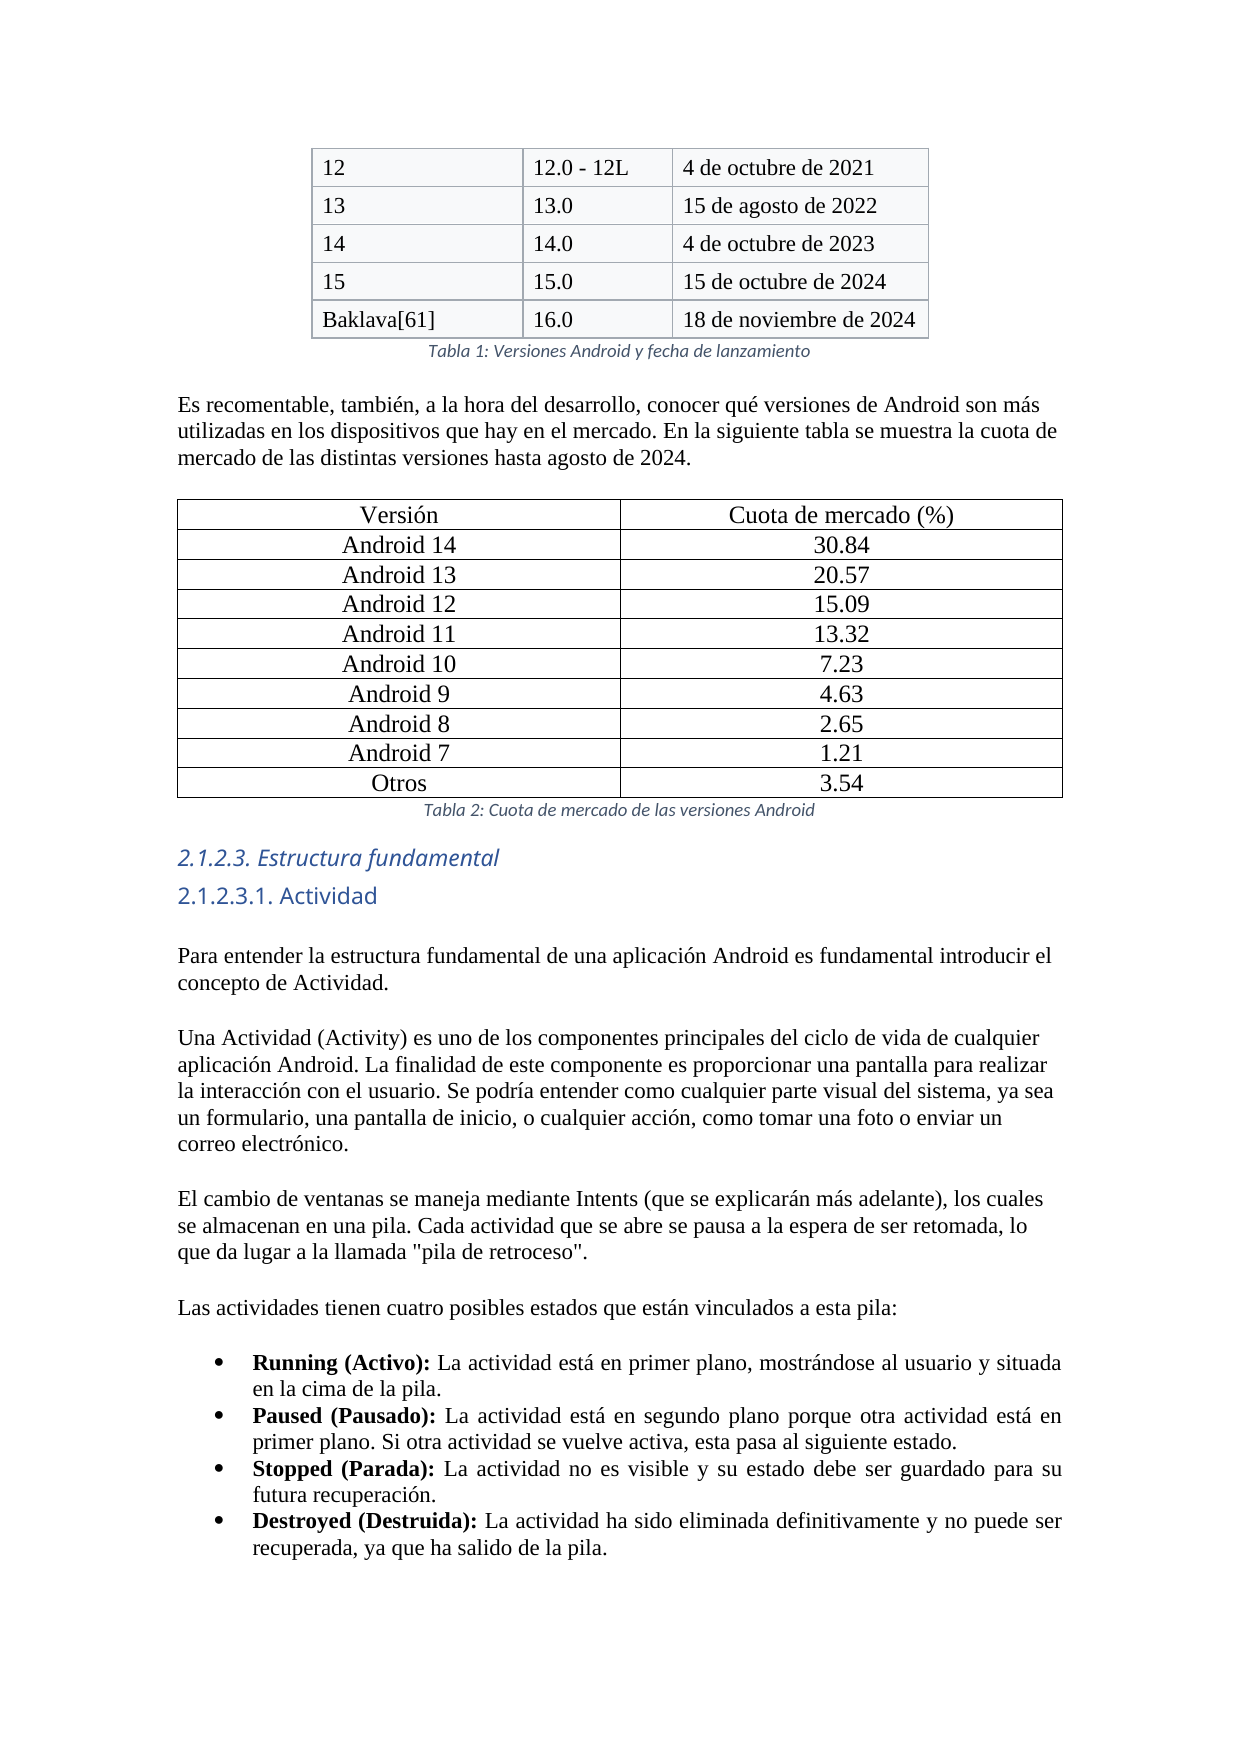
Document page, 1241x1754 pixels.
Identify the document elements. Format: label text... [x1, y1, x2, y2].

table_cell 18 de noviembre de 2024 [673, 301, 928, 337]
text Las actividades tienen cuatro posibles estados que están vinculados a esta pila: [177, 1294, 1063, 1320]
table_cell Android 12 [178, 590, 620, 618]
table_cell 13.32 [621, 619, 1062, 648]
text Tabla 1: Versiones Android y fecha de lanzamiento [177, 339, 1063, 362]
table_cell 15.0 [524, 263, 672, 299]
table_cell 15 de agosto de 2022 [673, 187, 928, 223]
subtitle 2.1.2.3. Estructura fundamental [177, 842, 1063, 873]
table_cell Android 10 [178, 649, 620, 678]
text Una Actividad (Activity) es uno de los componentes principales del ciclo de vida de cualquier aplicación Android. La finalidad de este componente es proporcionar una pantalla para realizar la interacción con el usuario. Se podría entender como cualquier parte visual del sistema, ya sea un formulario, una pantalla de inicio, o cualquier acción, como tomar una foto o enviar un correo electrónico. [177, 1024, 1063, 1156]
table_cell Android 9 [178, 679, 620, 708]
table_cell 16.0 [524, 301, 672, 337]
table_cell 3.54 [621, 768, 1062, 797]
table_cell Baklava[61]​ [313, 301, 522, 337]
subtitle 2.1.2.3.1. Actividad [177, 880, 1063, 911]
table_cell 15 de octubre de 2024 [673, 263, 928, 299]
table_cell 4 de octubre de 2021 [673, 149, 928, 186]
table_cell 15.09 [621, 590, 1062, 618]
text El cambio de ventanas se maneja mediante Intents (que se explicarán más adelante), los cuales se almacenan en una pila. Cada actividad que se abre se pausa a la espera de ser retomada, lo que da lugar a la llamada "pila de retroceso". [177, 1185, 1063, 1264]
list Stopped (Parada): La actividad no es visible y su estado debe ser guardado para su futura recuperación. [215, 1454, 1063, 1507]
table_cell 15 [313, 263, 522, 299]
table_header Versión [178, 500, 620, 529]
table_cell Android 7 [178, 739, 620, 767]
list Destroyed (Destruida): La actividad ha sido eliminada definitivamente y no puede ser recuperada, ya que ha salido de la pila. [215, 1507, 1063, 1560]
table_cell 12 [313, 149, 522, 186]
table_header Cuota de mercado (%) [621, 500, 1062, 529]
table_cell Android 8 [178, 709, 620, 737]
table_cell 13 [313, 187, 522, 223]
table_cell Android 11 [178, 619, 620, 648]
table_cell 20.57 [621, 560, 1062, 588]
table_cell 13.0 [524, 187, 672, 223]
text Para entender la estructura fundamental de una aplicación Android es fundamental introducir el concepto de Actividad. [177, 943, 1063, 995]
table_cell Android 14 [178, 530, 620, 559]
table_cell 4 de octubre de 2023 [673, 225, 928, 261]
table_cell 2.65 [621, 709, 1062, 737]
table_cell Android 13 [178, 560, 620, 588]
table_cell 14 [313, 225, 522, 261]
table_cell 30.84 [621, 530, 1062, 559]
table_cell 7.23 [621, 649, 1062, 678]
table_cell 14.0 [524, 225, 672, 261]
list Running (Activo): La actividad está en primer plano, mostrándose al usuario y situada en la cima de la pila. [215, 1349, 1063, 1402]
text Es recomentable, también, a la hora del desarrollo, conocer qué versiones de Android son más utilizadas en los dispositivos que hay en el mercado. En la siguiente tabla se muestra la cuota de mercado de las distintas versiones hasta agosto de 2024. [177, 391, 1063, 470]
list Paused (Pausado): La actividad está en segundo plano porque otra actividad está en primer plano. Si otra actividad se vuelve activa, esta pasa al siguiente estado. [215, 1402, 1063, 1454]
text Tabla 2: Cuota de mercado de las versiones Android [177, 798, 1063, 821]
table_cell Otros [178, 768, 620, 797]
table_cell 1.21 [621, 739, 1062, 767]
table_cell 12.0 - 12L [524, 149, 672, 186]
table_cell 4.63 [621, 679, 1062, 708]
